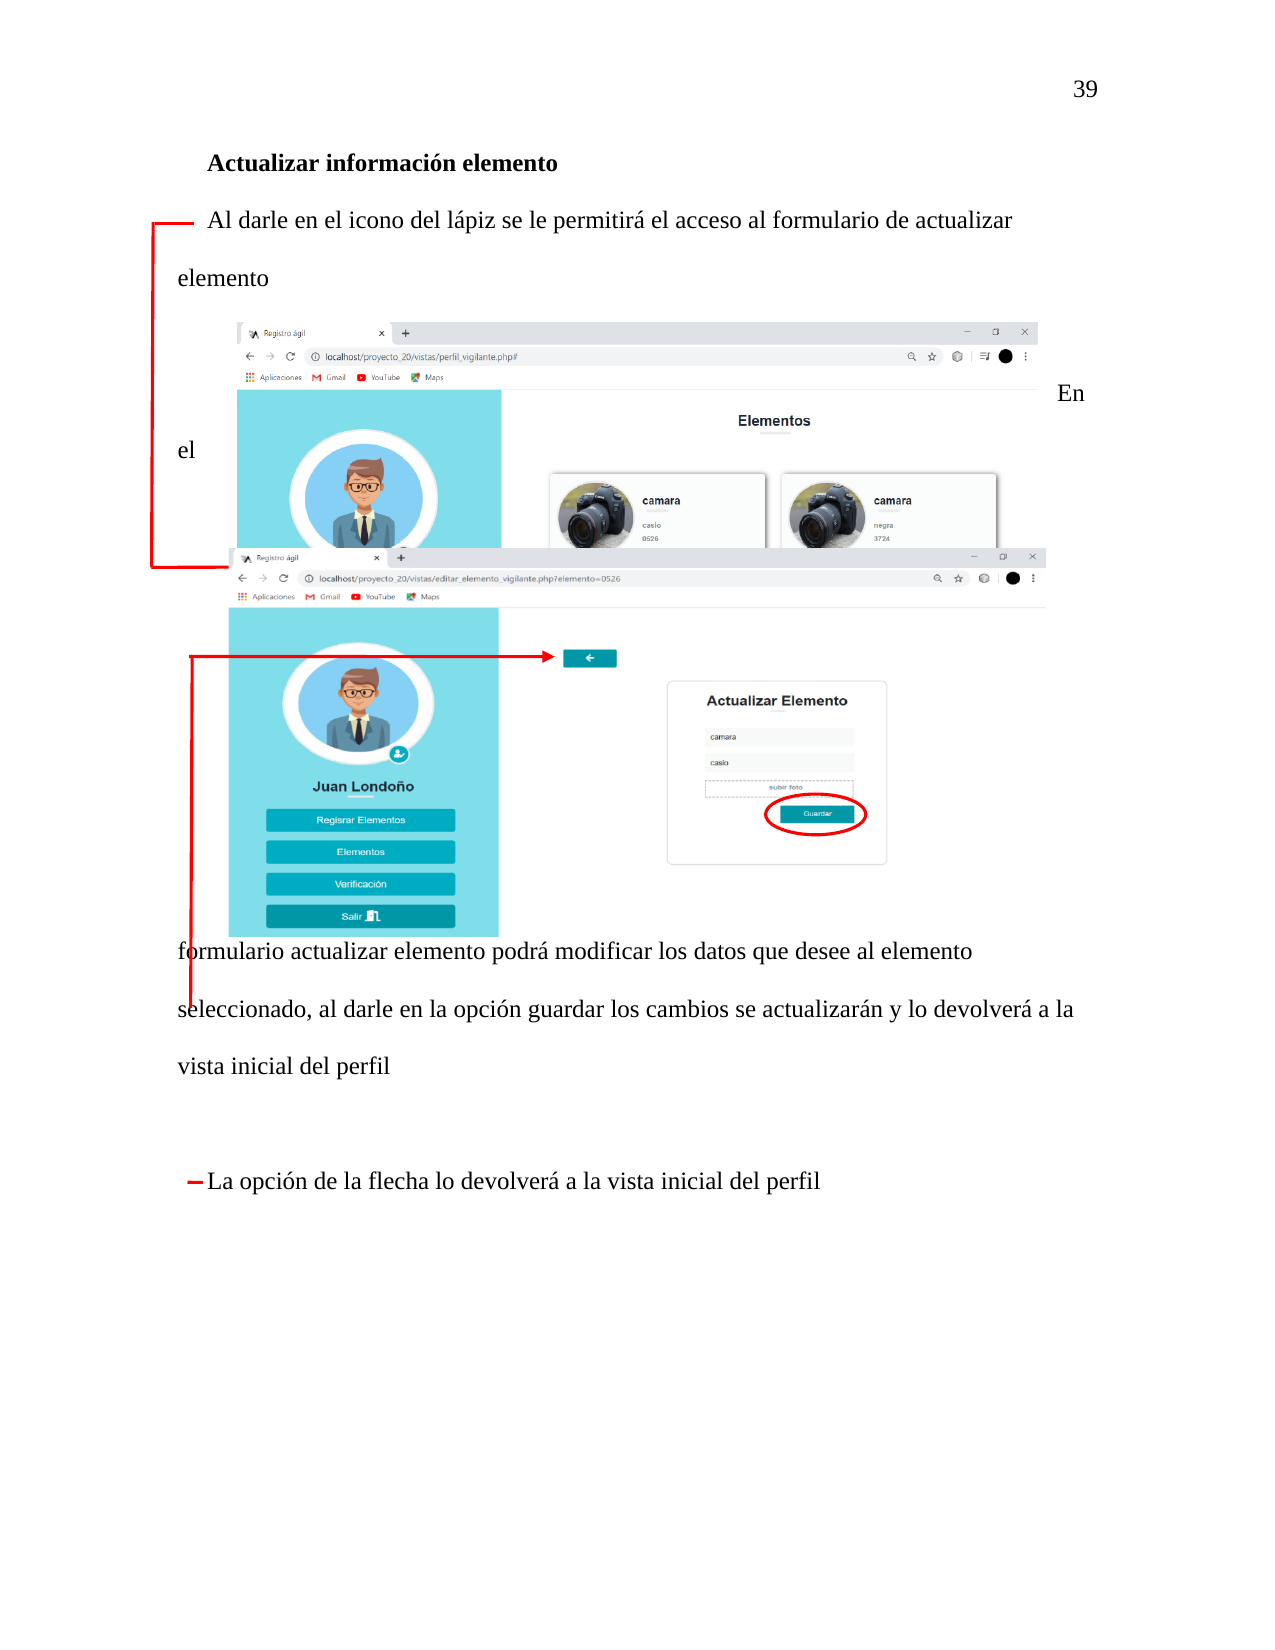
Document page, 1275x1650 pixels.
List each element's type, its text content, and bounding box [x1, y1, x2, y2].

picture [228, 322, 1047, 937]
subtitle Actualizar información elemento [177, 148, 1098, 176]
text Al darle en el icono del lápiz se le permitirá el acceso al formulario de actualizar elemento [177, 205, 1098, 291]
text La opción de la flecha lo devolverá a la vista inicial del perfil [177, 1166, 1098, 1195]
